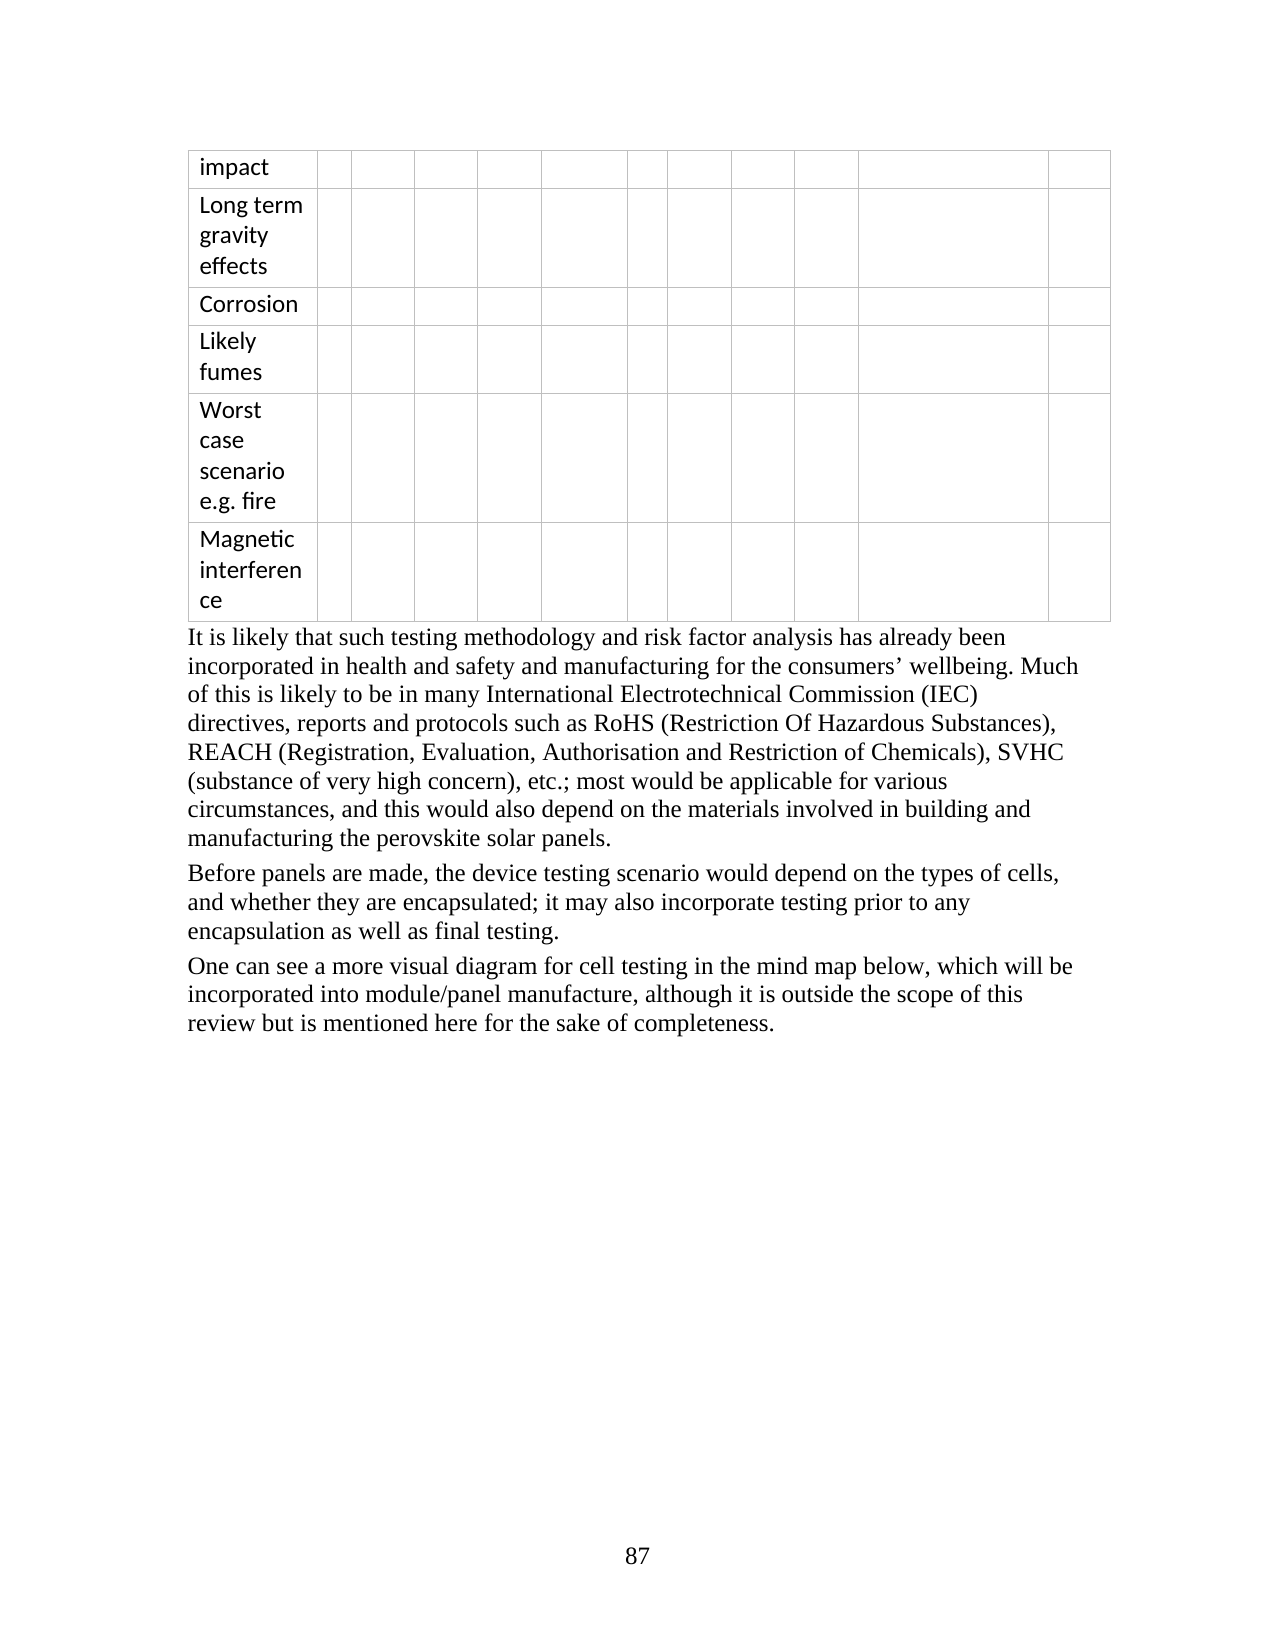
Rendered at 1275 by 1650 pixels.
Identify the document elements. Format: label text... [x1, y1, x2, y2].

table_cell Long term gravity effects [189, 189, 317, 287]
table_cell [795, 151, 858, 188]
text It is likely that such testing methodology and risk factor analysis has already been incorporated in health and safety and manufacturing for the consumers’ wellbeing. Much of this is likely to be in many International Electrotechnical Commission (IEC) directives, reports and protocols such as RoHS (Restriction Of Hazardous Substances), REACH (Registration, Evaluation, Authorisation and Restriction of Chemicals), SVHC (substance of very high concern), etc.; most would be applicable for various circumstances, and this would also depend on the materials involved in building and manufacturing the perovskite solar panels. [187, 622, 1087, 852]
text One can see a more visual diagram for cell testing in the mind map below, which will be incorporated into module/panel manufacture, although it is outside the scope of this review but is mentioned here for the sake of completeness. [187, 951, 1087, 1037]
table_cell [795, 189, 858, 287]
table_cell [318, 326, 351, 393]
table_cell [628, 394, 667, 522]
table_cell [1049, 189, 1110, 287]
table_cell [732, 189, 794, 287]
table_cell [478, 326, 541, 393]
table_cell [318, 288, 351, 324]
table_cell [795, 394, 858, 522]
table_cell [1049, 288, 1110, 324]
table_cell [628, 151, 667, 188]
table_cell [668, 189, 731, 287]
table_cell [668, 326, 731, 393]
table_cell [542, 151, 627, 188]
table_cell [352, 326, 414, 393]
table_cell [859, 151, 1048, 188]
table_cell [542, 326, 627, 393]
table_cell Likely fumes [189, 326, 317, 393]
table_cell [478, 394, 541, 522]
table_cell [542, 189, 627, 287]
table_cell [318, 394, 351, 522]
table_cell [415, 151, 477, 188]
table_cell Direct impact [189, 151, 317, 188]
table_cell [795, 523, 858, 621]
table_cell [542, 523, 627, 621]
table_cell [859, 189, 1048, 287]
table_cell [415, 288, 477, 324]
table_cell [318, 189, 351, 287]
table_cell [668, 151, 731, 188]
table_cell [1049, 151, 1110, 188]
table_cell Corrosion [189, 288, 317, 324]
table_cell [478, 151, 541, 188]
table_cell [415, 523, 477, 621]
table_cell [732, 288, 794, 324]
table_cell [478, 523, 541, 621]
table_cell [542, 394, 627, 522]
table_cell [732, 523, 794, 621]
table_cell [628, 523, 667, 621]
table_cell [542, 288, 627, 324]
table_cell [859, 523, 1048, 621]
table_cell [1049, 523, 1110, 621]
table_cell [859, 326, 1048, 393]
table_cell [1049, 394, 1110, 522]
table_cell [1049, 326, 1110, 393]
table_cell [628, 189, 667, 287]
table_cell Worst case scenario e.g. fire [189, 394, 317, 522]
table_cell [415, 189, 477, 287]
table_cell [352, 288, 414, 324]
table_cell [668, 523, 731, 621]
table_cell [352, 151, 414, 188]
table_cell [668, 288, 731, 324]
table_cell [478, 189, 541, 287]
table_cell Magnetic interference [189, 523, 317, 621]
table_cell [318, 151, 351, 188]
text Before panels are made, the device testing scenario would depend on the types of cells, and whether they are encapsulated; it may also incorporate testing prior to any encapsulation as well as final testing. [187, 858, 1087, 944]
table_cell [415, 394, 477, 522]
table_cell [859, 394, 1048, 522]
table_cell [668, 394, 731, 522]
table_cell [732, 326, 794, 393]
table_cell [628, 288, 667, 324]
table_cell [859, 288, 1048, 324]
table_cell [795, 288, 858, 324]
table_cell [628, 326, 667, 393]
table_cell [732, 151, 794, 188]
table_cell [318, 523, 351, 621]
table_cell [352, 394, 414, 522]
table_cell [415, 326, 477, 393]
table_cell [478, 288, 541, 324]
table_cell [795, 326, 858, 393]
table_cell [352, 189, 414, 287]
table_cell [732, 394, 794, 522]
table_cell [352, 523, 414, 621]
